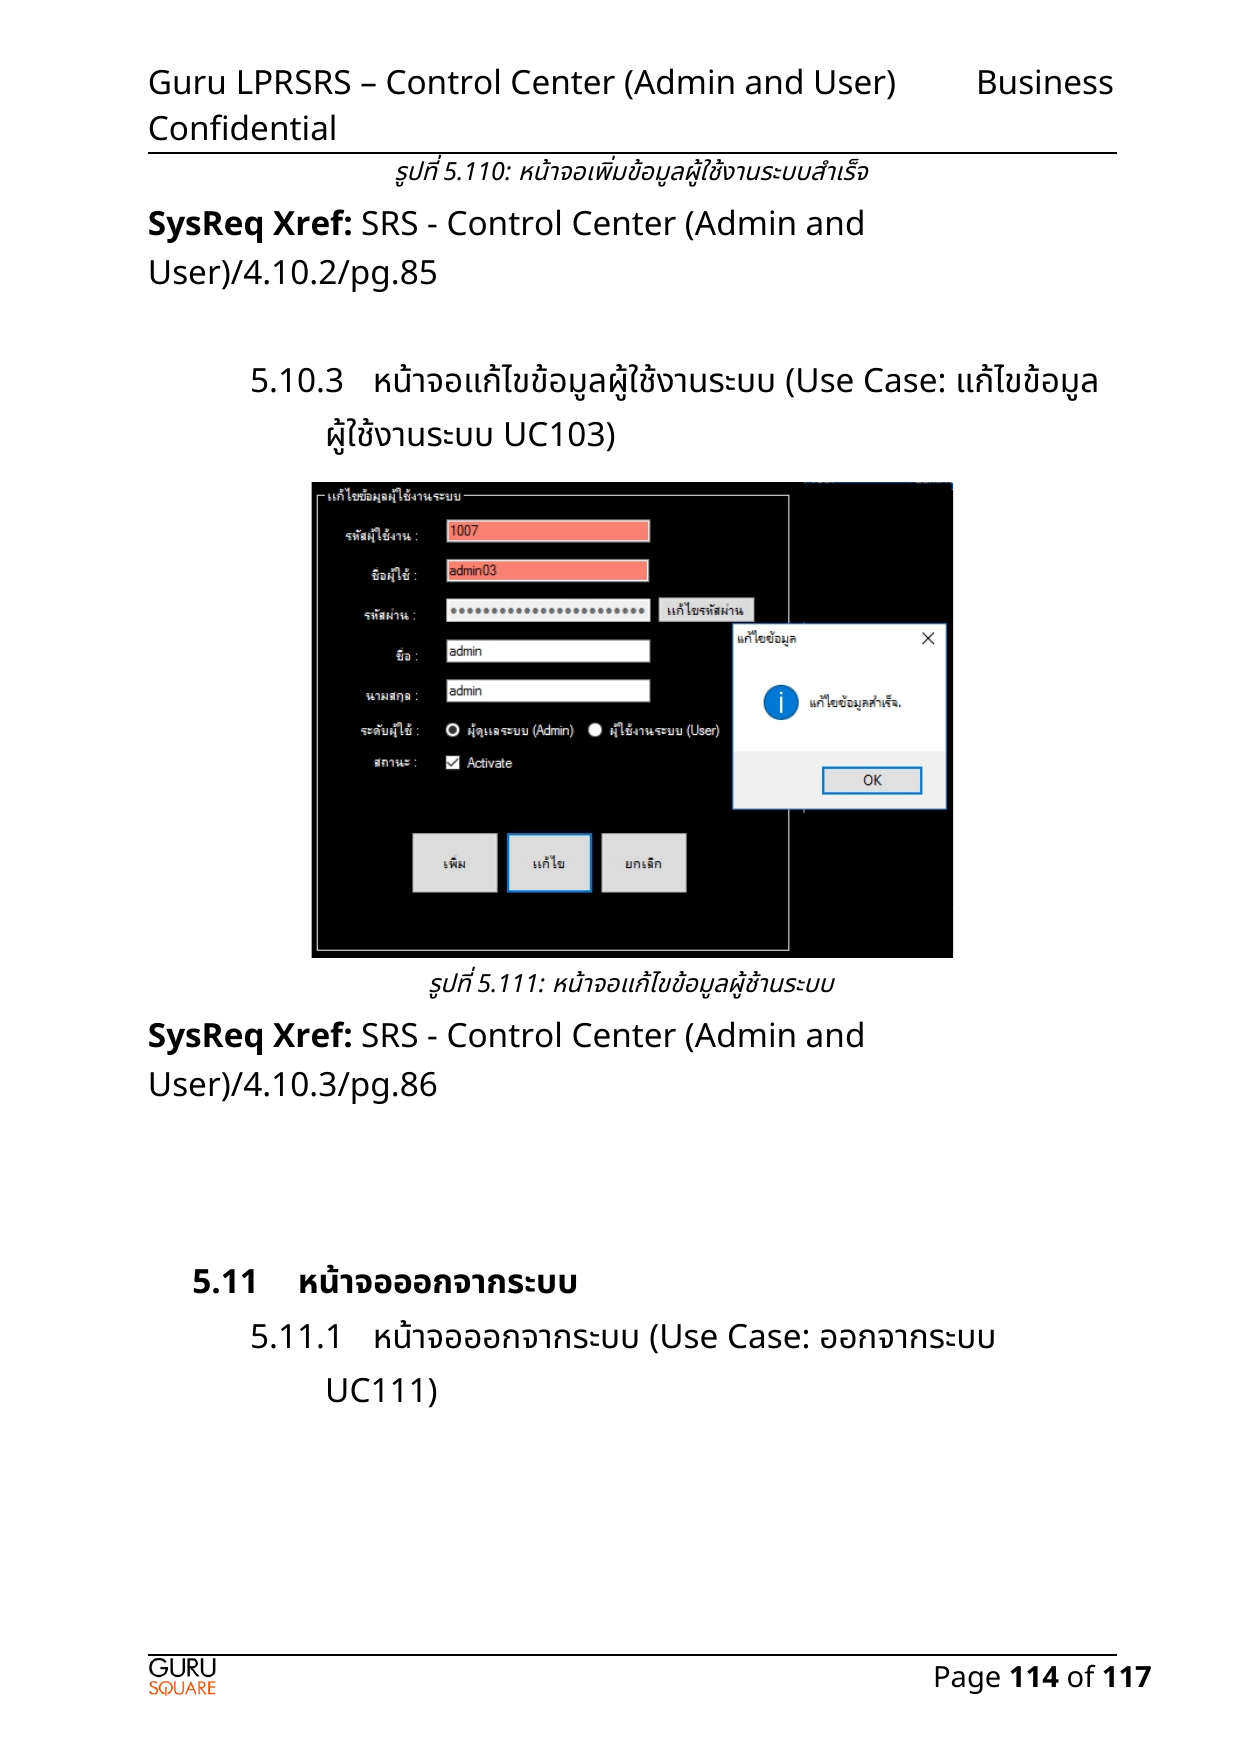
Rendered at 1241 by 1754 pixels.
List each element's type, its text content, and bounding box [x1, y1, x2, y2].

picture [311, 482, 954, 958]
picture [147, 1655, 218, 1697]
list หน้าจอแก้ไขข้อมูลผู้ใช้งานระบบ (Use Case: แก้ไขข้อมูลผู้ใช้งานระบบ UC103) [250, 357, 1117, 462]
text SysReq Xref: SRS - Control Center (Admin and User)/4.10.3/pg.65 [148, 1012, 1117, 1106]
list หน้าจอออกจากระบบ (Use Case: ออกจากระบบ UC111) [250, 1312, 1117, 1412]
subtitle หน้าจอออกจากระบบ [192, 1258, 1117, 1308]
text SysReq Xref: SRS - Control Center (Admin and User)/4.10.2/pg.64 [148, 200, 1117, 294]
